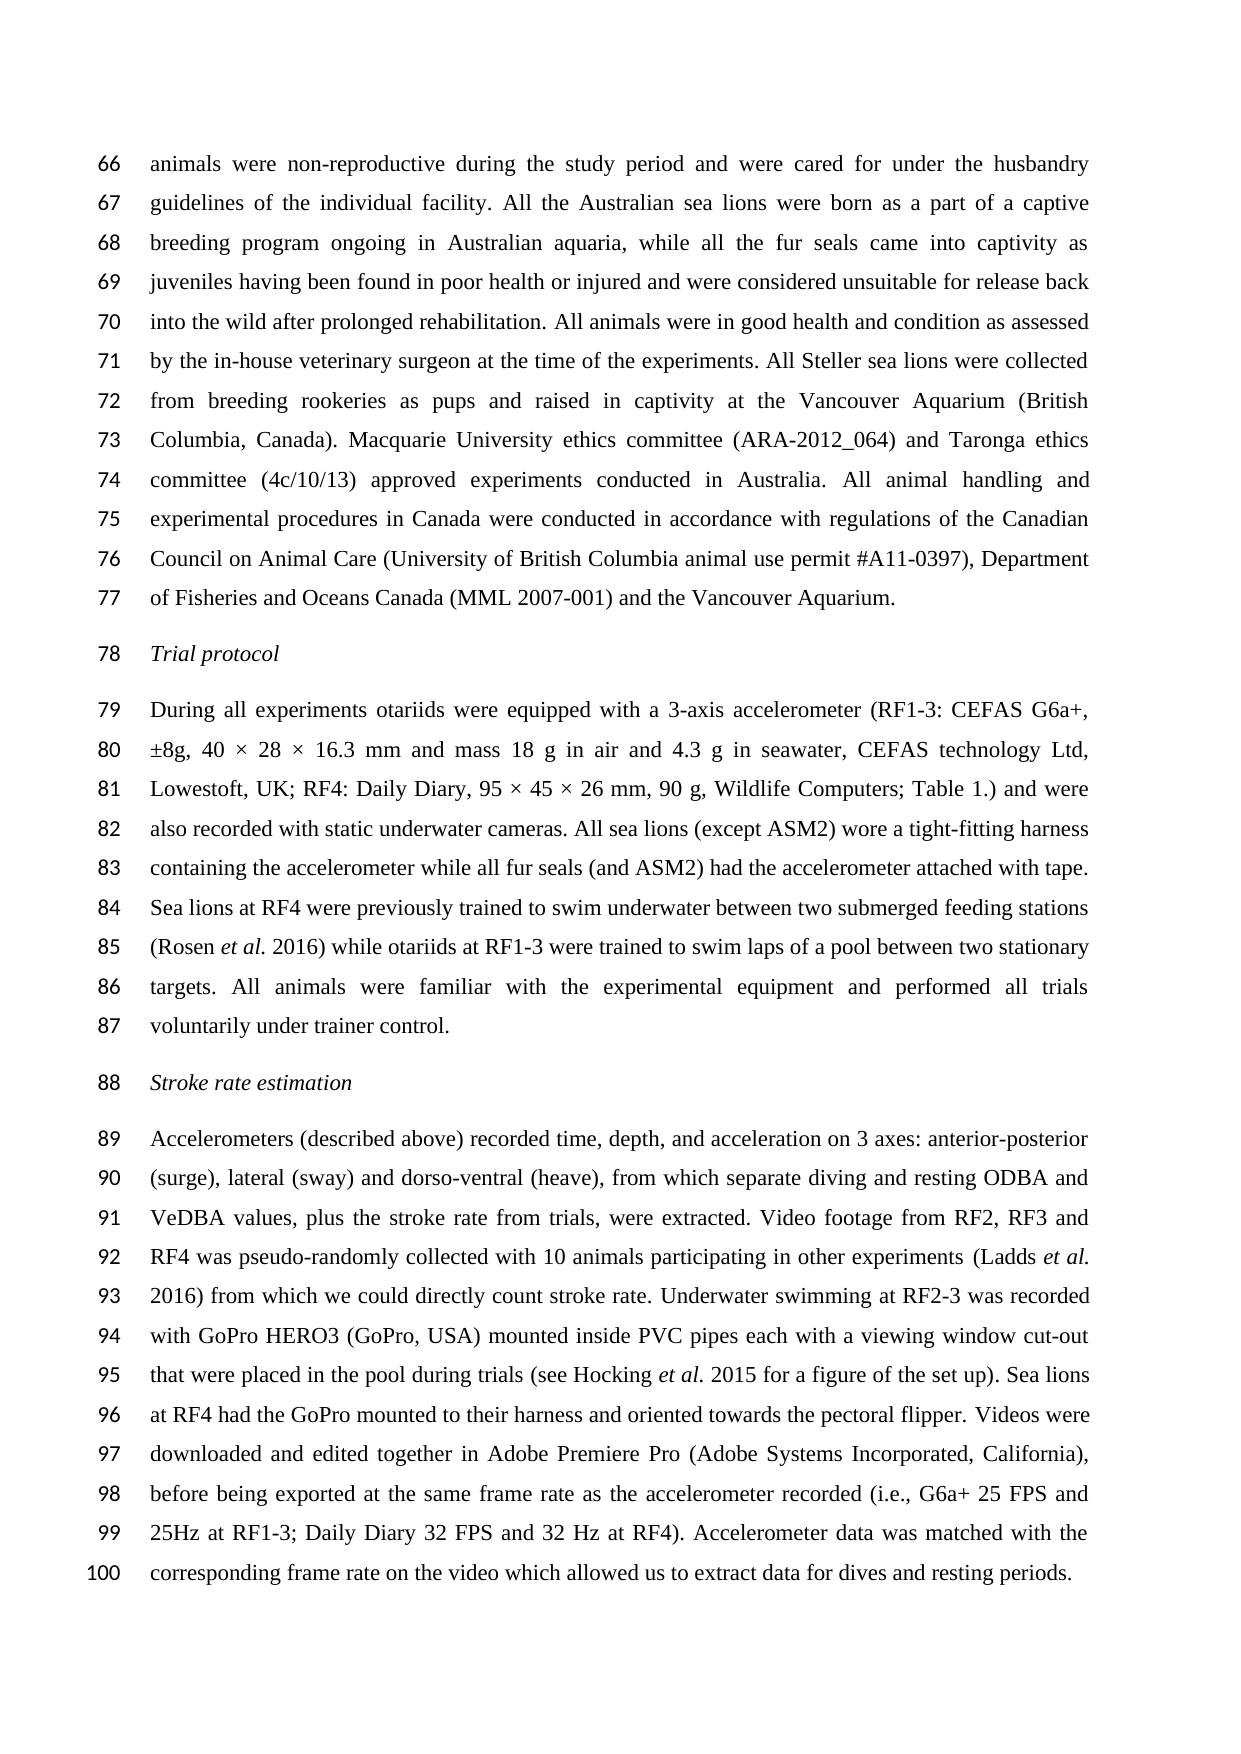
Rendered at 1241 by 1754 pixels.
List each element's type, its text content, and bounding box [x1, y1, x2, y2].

text Stroke rate estimation [150, 1068, 1090, 1095]
text Accelerometers (described above) recorded time, depth, and acceleration on 3 axes: anterior-posterior (surge), lateral (sway) and dorso-ventral (heave), from which separate diving and resting ODBA and VeDBA values, plus the stroke rate from trials, were extracted. Video footage from RF2, RF3 and RF4 was pseudo-randomly collected with 10 animals participating in other experiments (Ladds et al. 2016) from which we could directly count stroke rate. Underwater swimming at RF2-3 was recorded with GoPro HERO3 (GoPro, USA) mounted inside PVC pipes each with a viewing window cut-out that were placed in the pool during trials (see Hocking et al. 2015 for a figure of the set up). Sea lions at RF4 had the GoPro mounted to their harness and oriented towards the pectoral flipper. Videos were downloaded and edited together in Adobe Premiere Pro (Adobe Systems Incorporated, California), before being exported at the same frame rate as the accelerometer recorded (i.e., G6a+ 25 FPS and 25Hz at RF1-3; Daily Diary 32 FPS and 32 Hz at RF4). Accelerometer data was matched with the corresponding frame rate on the video which allowed us to extract data for dives and resting periods. [150, 1125, 1090, 1585]
text During all experiments otariids were equipped with a 3-axis accelerometer (RF1-3: CEFAS G6a+, ±8g, 40 × 28 × 16.3 mm and mass 18 g in air and 4.3 g in seawater, CEFAS technology Ltd, Lowestoft, UK; RF4: Daily Diary, 95 × 45 × 26 mm, 90 g, Wildlife Computers; Table 1.) and were also recorded with static underwater cameras. All sea lions (except ASM2) wore a tight-fitting harness containing the accelerometer while all fur seals (and ASM2) had the accelerometer attached with tape. Sea lions at RF4 were previously trained to swim underwater between two submerged feeding stations (Rosen et al. 2016) while otariids at RF1-3 were trained to swim laps of a pool between two stationary targets. All animals were familiar with the experimental equipment and performed all trials voluntarily under trainer control. [150, 697, 1090, 1039]
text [150, 150, 1090, 611]
text Trial protocol [150, 640, 1090, 667]
